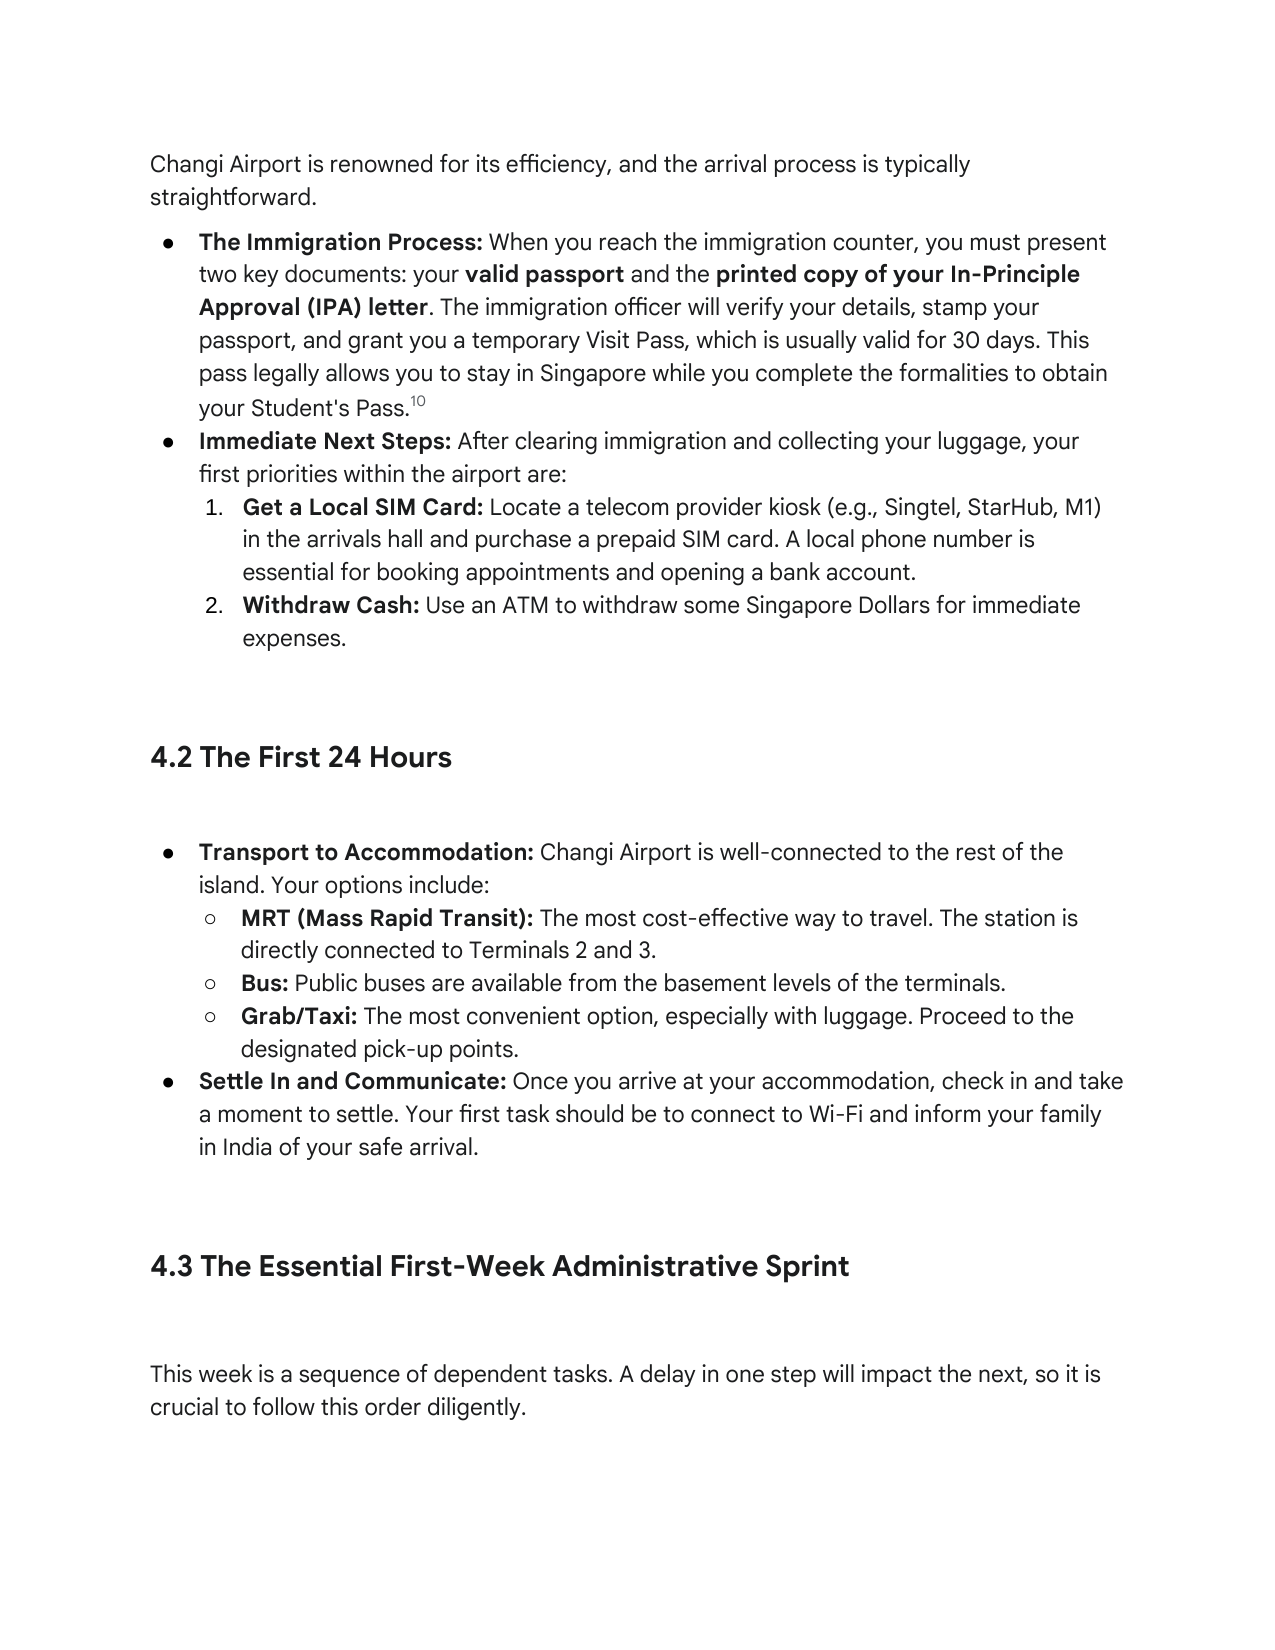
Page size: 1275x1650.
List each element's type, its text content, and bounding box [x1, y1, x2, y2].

list Transport to Accommodation: Changi Airport is well-connected to the rest of the island. Your options include: [161, 839, 1125, 900]
list Bus: Public buses are available from the basement levels of the terminals. [203, 969, 1125, 998]
list MRT (Mass Rapid Transit): The most cost-effective way to travel. The station is directly connected to Terminals 2 and 3. [203, 904, 1125, 966]
list Withdraw Cash: Use an ATM to withdraw some Singapore Dollars for immediate expenses. [205, 591, 1125, 653]
subtitle 4.2 The First 24 Hours [150, 739, 1125, 776]
list Immediate Next Steps: After clearing immigration and collecting your luggage, your first priorities within the airport are: [161, 428, 1125, 489]
list Settle In and Communicate: Once you arrive at your accommodation, check in and take a moment to settle. Your first task should be to connect to Wi-Fi and inform your family in India of your safe arrival. [161, 1068, 1125, 1162]
text Changi Airport is renowned for its efficiency, and the arrival process is typically straightforward. [150, 150, 1125, 211]
subtitle 4.3 The Essential First-Week Administrative Sprint [150, 1248, 1125, 1285]
list The Immigration Process: When you reach the immigration counter, you must present two key documents: your valid passport and the printed copy of your In-Principle Approval (IPA) letter. The immigration officer will verify your details, stamp your passport, and grant you a temporary Visit Pass, which is usually valid for 30 days. This pass legally allows you to stay in Singapore while you complete the formalities to obtain your Student's Pass.10 [161, 228, 1125, 423]
list Get a Local SIM Card: Locate a telecom provider kiosk (e.g., Singtel, StarHub, M1) in the arrivals hall and purchase a prepaid SIM card. A local phone number is essential for booking appointments and opening a bank account. [205, 493, 1125, 587]
text This week is a sequence of dependent tasks. A delay in one step will impact the next, so it is crucial to follow this order diligently. [150, 1360, 1125, 1422]
list Grab/Taxi: The most convenient option, especially with luggage. Proceed to the designated pick-up points. [203, 1002, 1125, 1064]
